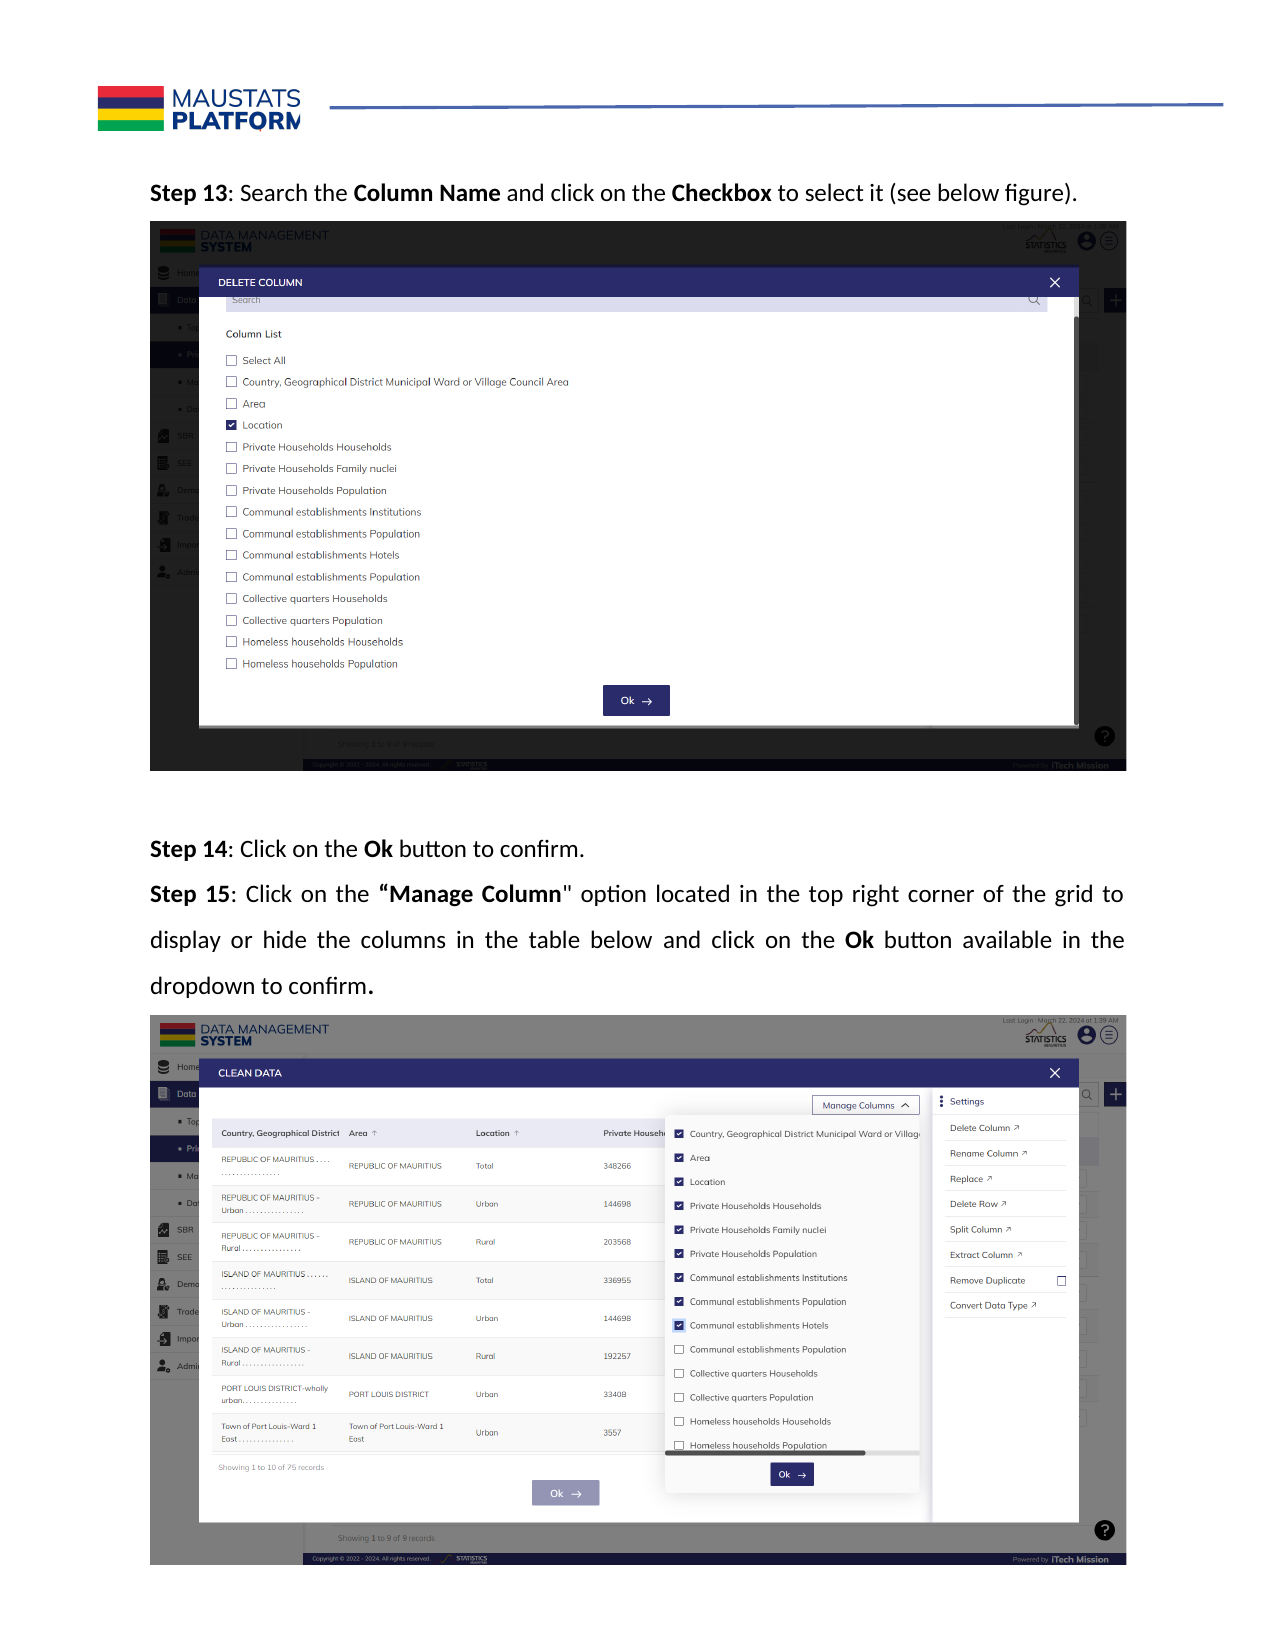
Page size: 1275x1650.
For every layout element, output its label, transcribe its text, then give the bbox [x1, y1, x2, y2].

text Step 13: Search the Column Name and click on the Checkbox to select it (see below figure). [150, 177, 1125, 208]
text Step 14: Click on the Ok button to confirm. [150, 771, 1125, 863]
text Step 15: Click on the “Manage Column" option located in the top right corner of the grid to display or hide the columns in the table below and click on the Ok button available in the dropdown to confirm. [150, 878, 1125, 1000]
picture [96, 86, 300, 131]
picture [150, 1015, 1127, 1565]
picture [150, 221, 1127, 771]
